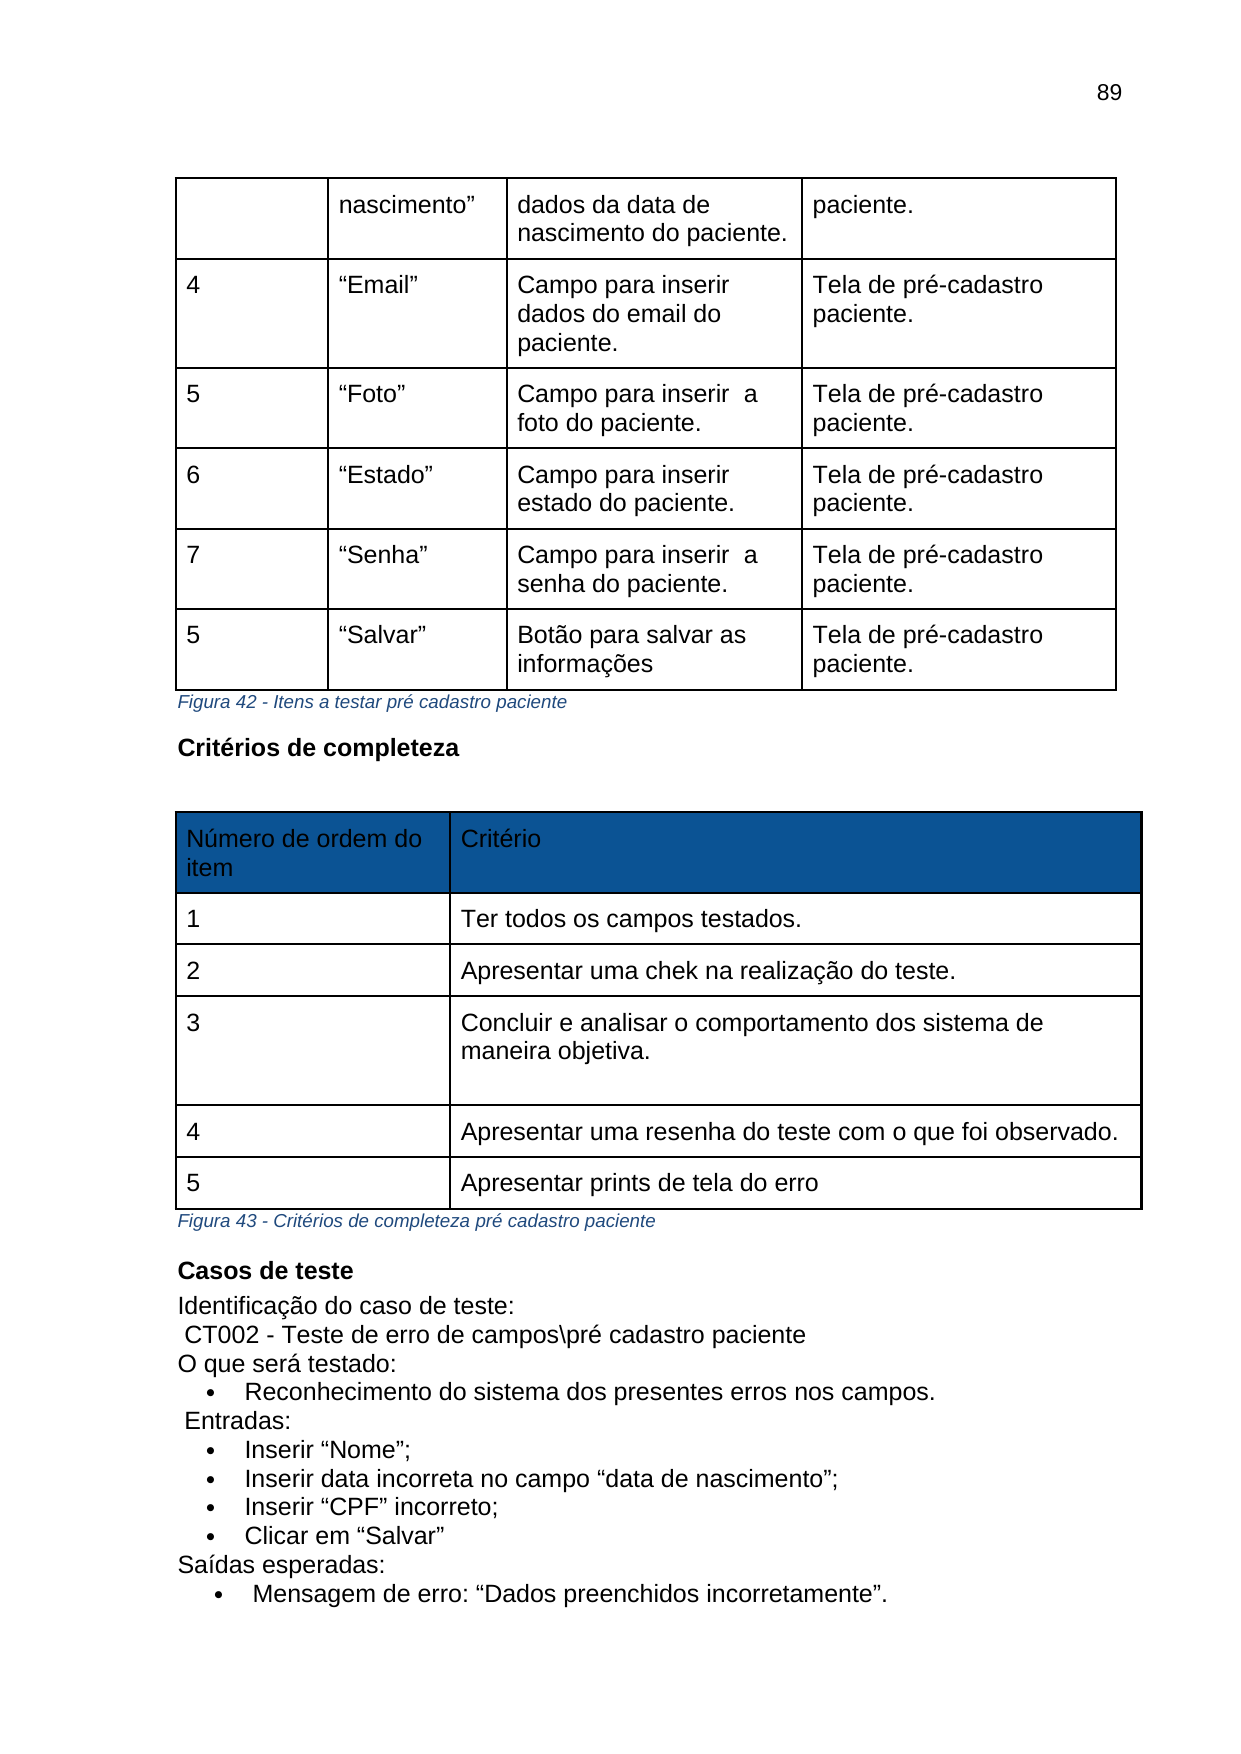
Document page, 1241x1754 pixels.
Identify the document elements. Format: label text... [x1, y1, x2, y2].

table_cell Ter todos os campos testados. [451, 894, 1140, 943]
text O que será testado: [177, 1349, 1122, 1377]
list Clicar em “Salvar” [207, 1521, 1122, 1550]
table_cell “Estado” [329, 449, 506, 528]
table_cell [803, 179, 1115, 258]
table_cell Concluir e analisar o comportamento dos sistema de maneira objetiva. [451, 997, 1140, 1104]
text Casos de teste [177, 1256, 1122, 1285]
list Inserir “Nome”; [207, 1435, 1122, 1464]
text Entradas: [177, 1406, 1122, 1435]
text CT002 - Teste de erro de campos\pré cadastro paciente [177, 1320, 1122, 1349]
text Identificação do caso de teste: [177, 1291, 1122, 1320]
table_cell “Senha” [329, 530, 506, 608]
table_cell Apresentar uma resenha do teste com o que foi observado. [451, 1106, 1140, 1156]
table_cell “Foto” [329, 369, 506, 447]
table_header Critério [451, 813, 1140, 892]
list Inserir “CPF” incorreto; [207, 1492, 1122, 1521]
table_cell 5 [177, 369, 327, 447]
table_cell 4 [177, 260, 327, 367]
table_cell Apresentar uma chek na realização do teste. [451, 945, 1140, 995]
table_cell Tela de pré-cadastro paciente. [803, 369, 1115, 447]
table_cell 6 [177, 449, 327, 528]
table_cell Botão para salvar as informações [508, 610, 801, 688]
table_cell Campo para inserir a senha do paciente. [508, 530, 801, 608]
table_cell Tela de pré-cadastro paciente. [803, 610, 1115, 688]
list Mensagem de erro: “Dados preenchidos incorretamente”. [215, 1579, 1122, 1607]
table_cell 2 [177, 945, 449, 995]
table_cell Campo para inserir dados do email do paciente. [508, 260, 801, 367]
table_cell Campo para inserir a foto do paciente. [508, 369, 801, 447]
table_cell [329, 179, 506, 258]
table_cell Tela de pré-cadastro paciente. [803, 530, 1115, 608]
table_cell 1 [177, 894, 449, 943]
list Reconhecimento do sistema dos presentes erros nos campos. [207, 1377, 1122, 1406]
table_cell 3 [177, 997, 449, 1104]
list Inserir data incorreta no campo “data de nascimento”; [207, 1464, 1122, 1492]
table_header Número de ordem do item [177, 813, 449, 892]
text Critérios de completeza [177, 733, 1122, 762]
table_cell “Email” [329, 260, 506, 367]
table_cell Tela de pré-cadastro paciente. [803, 449, 1115, 528]
table_cell 5 [177, 610, 327, 688]
table_cell 3 [177, 179, 327, 258]
table_cell “Salvar” [329, 610, 506, 688]
table_cell 5 [177, 1158, 449, 1207]
table_cell Campo para inserir estado do paciente. [508, 449, 801, 528]
table_cell 4 [177, 1106, 449, 1156]
table_cell Apresentar prints de tela do erro [451, 1158, 1140, 1207]
text Saídas esperadas: [177, 1550, 1122, 1579]
table_cell Tela de pré-cadastro paciente. [803, 260, 1115, 367]
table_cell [508, 179, 801, 258]
table_cell 7 [177, 530, 327, 608]
